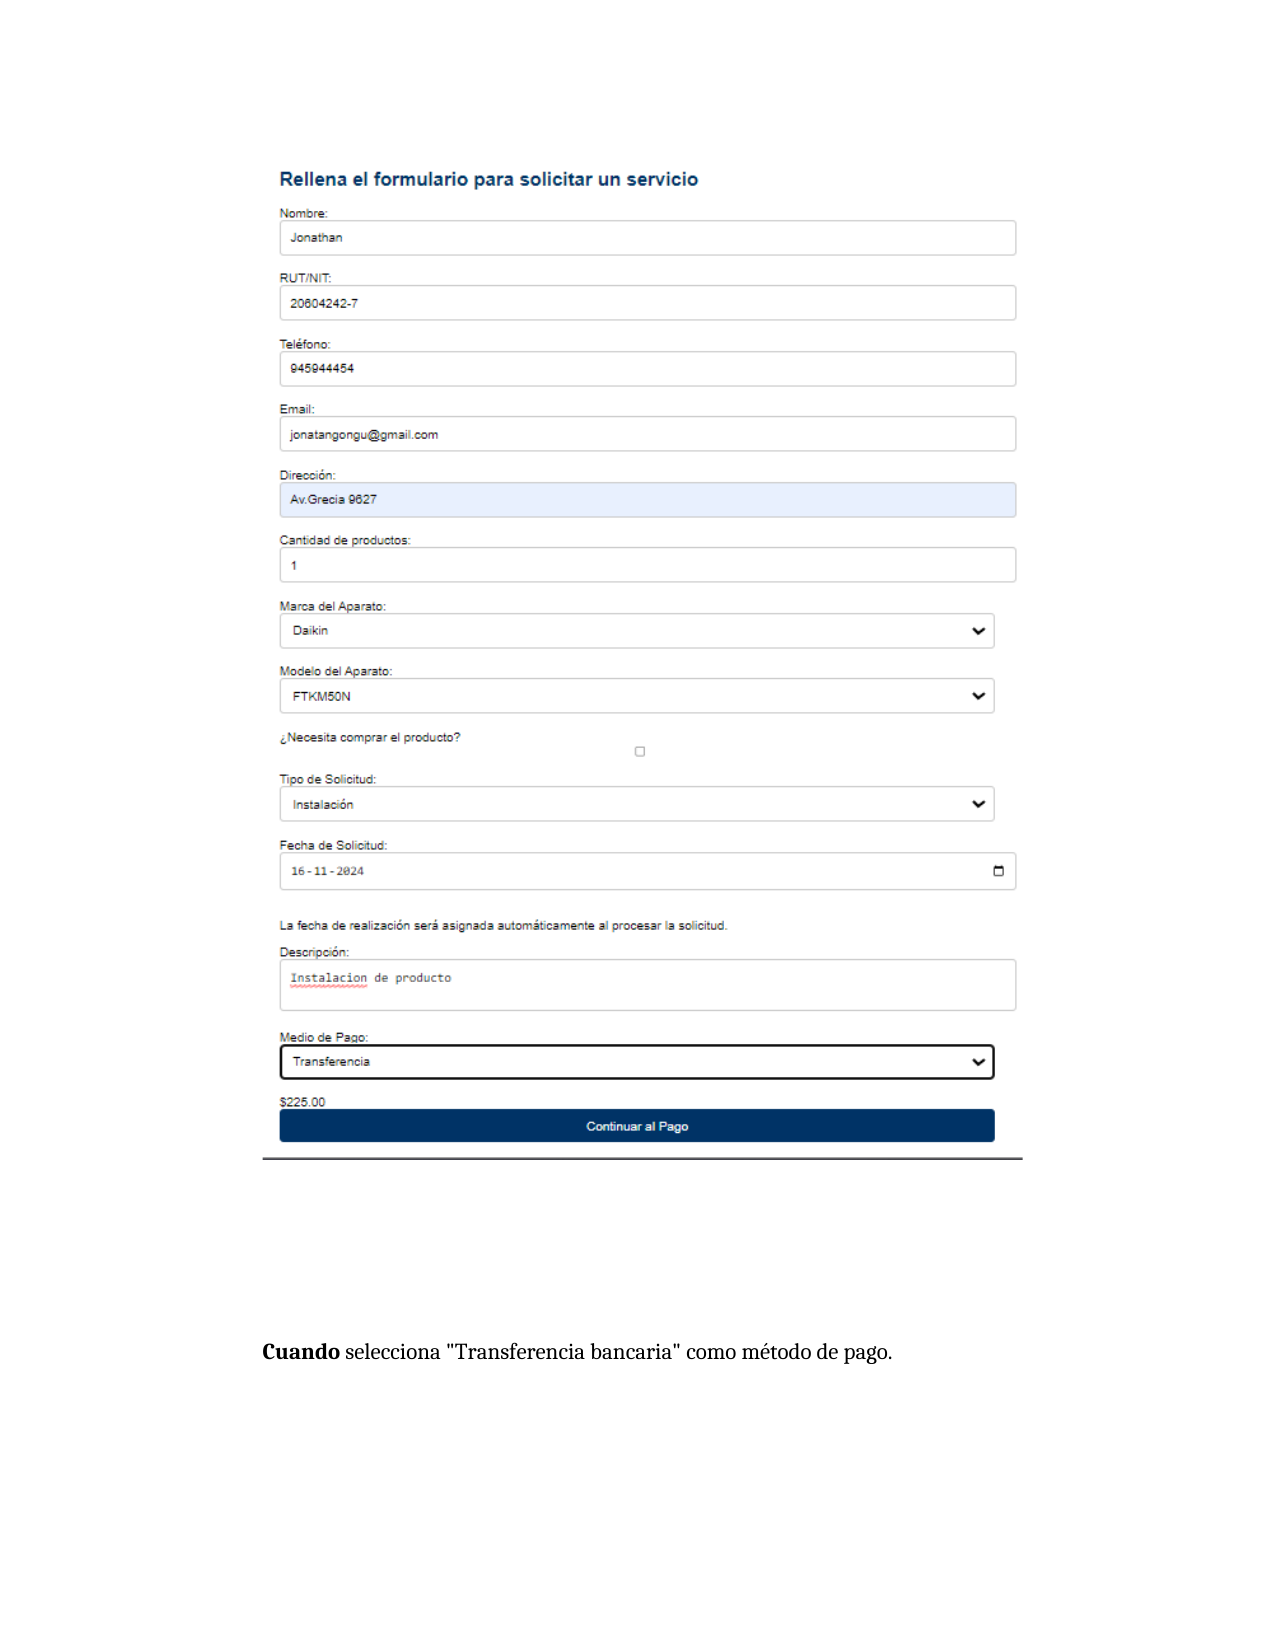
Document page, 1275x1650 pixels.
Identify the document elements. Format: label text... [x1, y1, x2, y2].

picture [262, 150, 1023, 1160]
text Cuando selecciona "Transferencia bancaria" como método de pago. [262, 1339, 1087, 1365]
